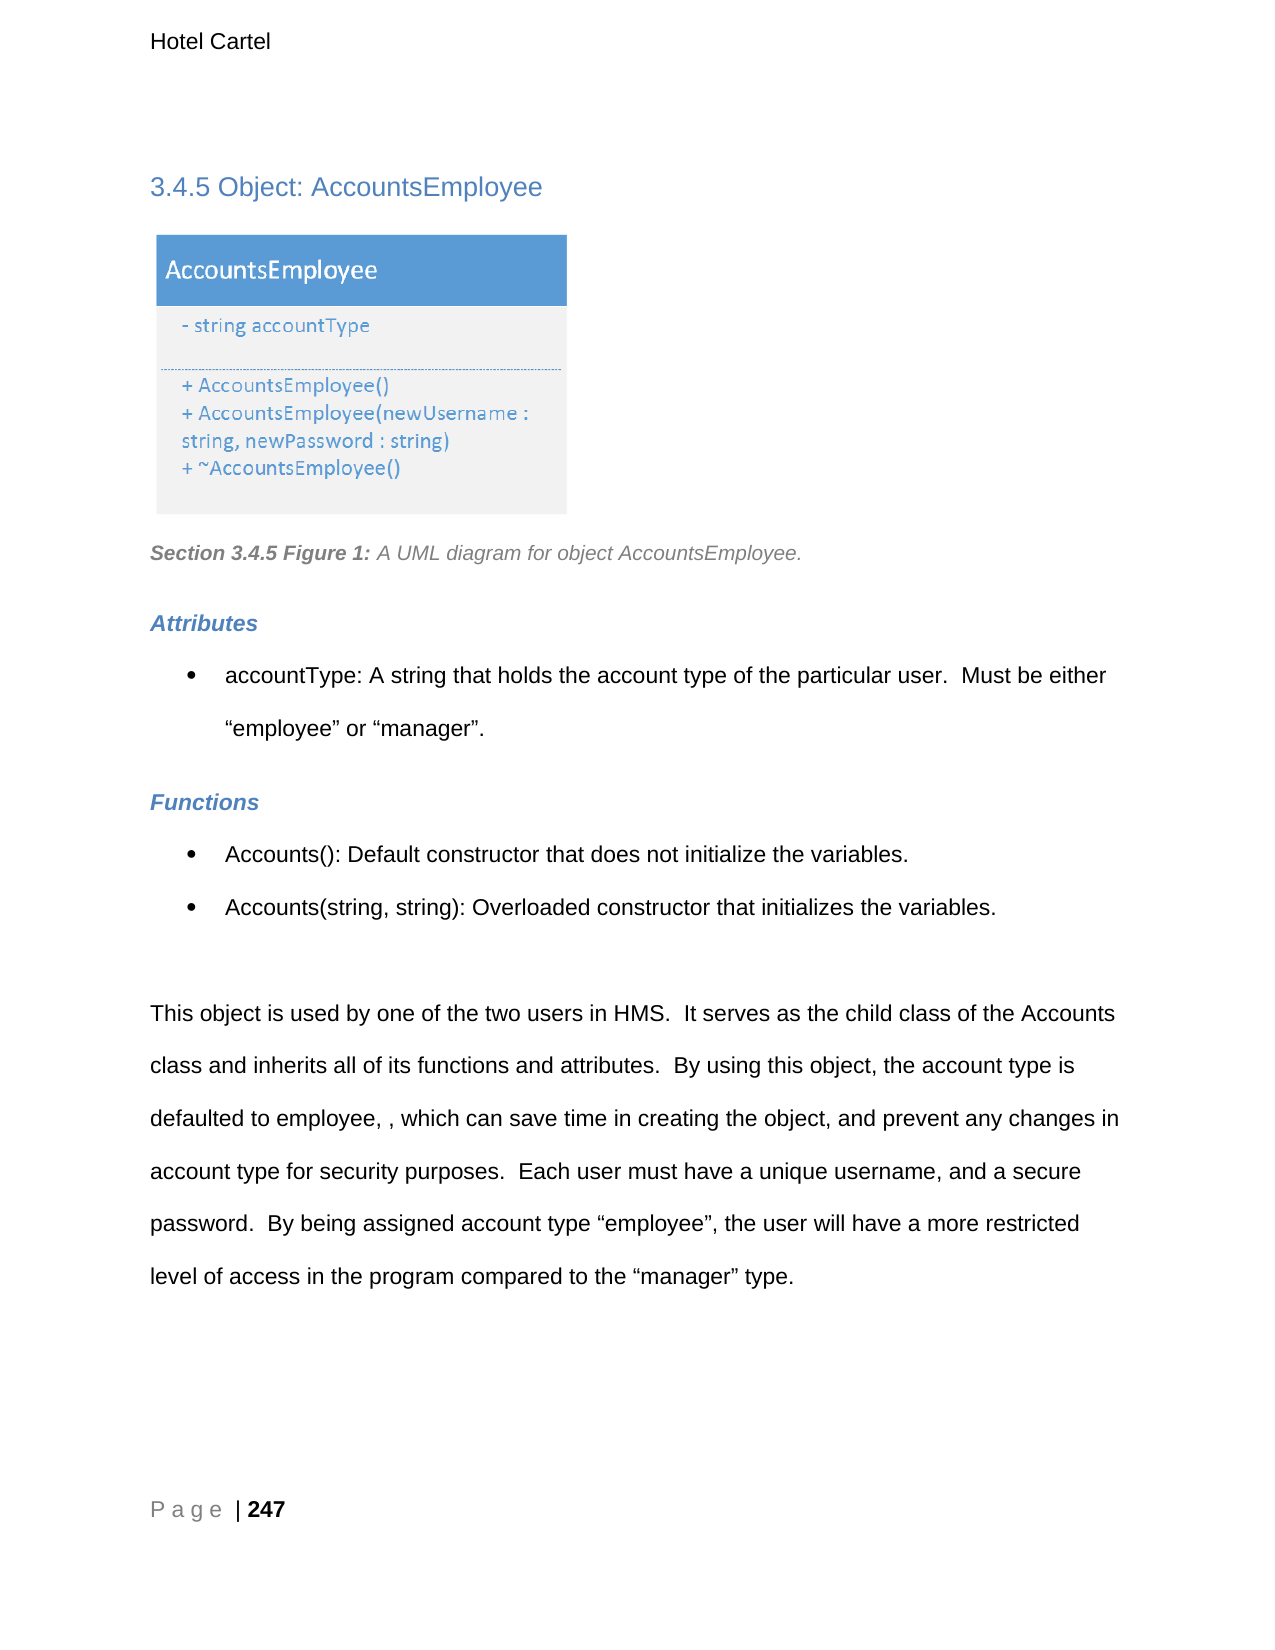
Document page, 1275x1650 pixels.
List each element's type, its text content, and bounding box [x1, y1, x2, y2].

text accountType: A string that holds the account type of the particular user. Must be either “employee” or “manager”. [187, 662, 1125, 741]
subtitle 3.4.5 Object: AccountsEmployee [150, 171, 1125, 202]
text This object is used by one of the two users in HMS. It serves as the child class of the Accounts class and inherits all of its functions and attributes. By using this object, the account type is defaulted to employee, , which can save time in creating the object, and prevent any changes in account type for security purposes. Each user must have a unique username, and a secure password. By being assigned account type “employee”, the user will have a more restricted level of access in the program compared to the “manager” type. [150, 999, 1125, 1289]
text Section 3.4.5 Figure 1: A UML diagram for object AccountsEmployee. [150, 541, 1125, 565]
subtitle Functions [150, 789, 1125, 815]
picture [150, 233, 568, 515]
subtitle Attributes [150, 610, 1125, 636]
text Accounts(string, string): Overloaded constructor that initializes the variables. [187, 894, 1125, 920]
text Accounts(): Default constructor that does not initialize the variables. [187, 841, 1125, 868]
